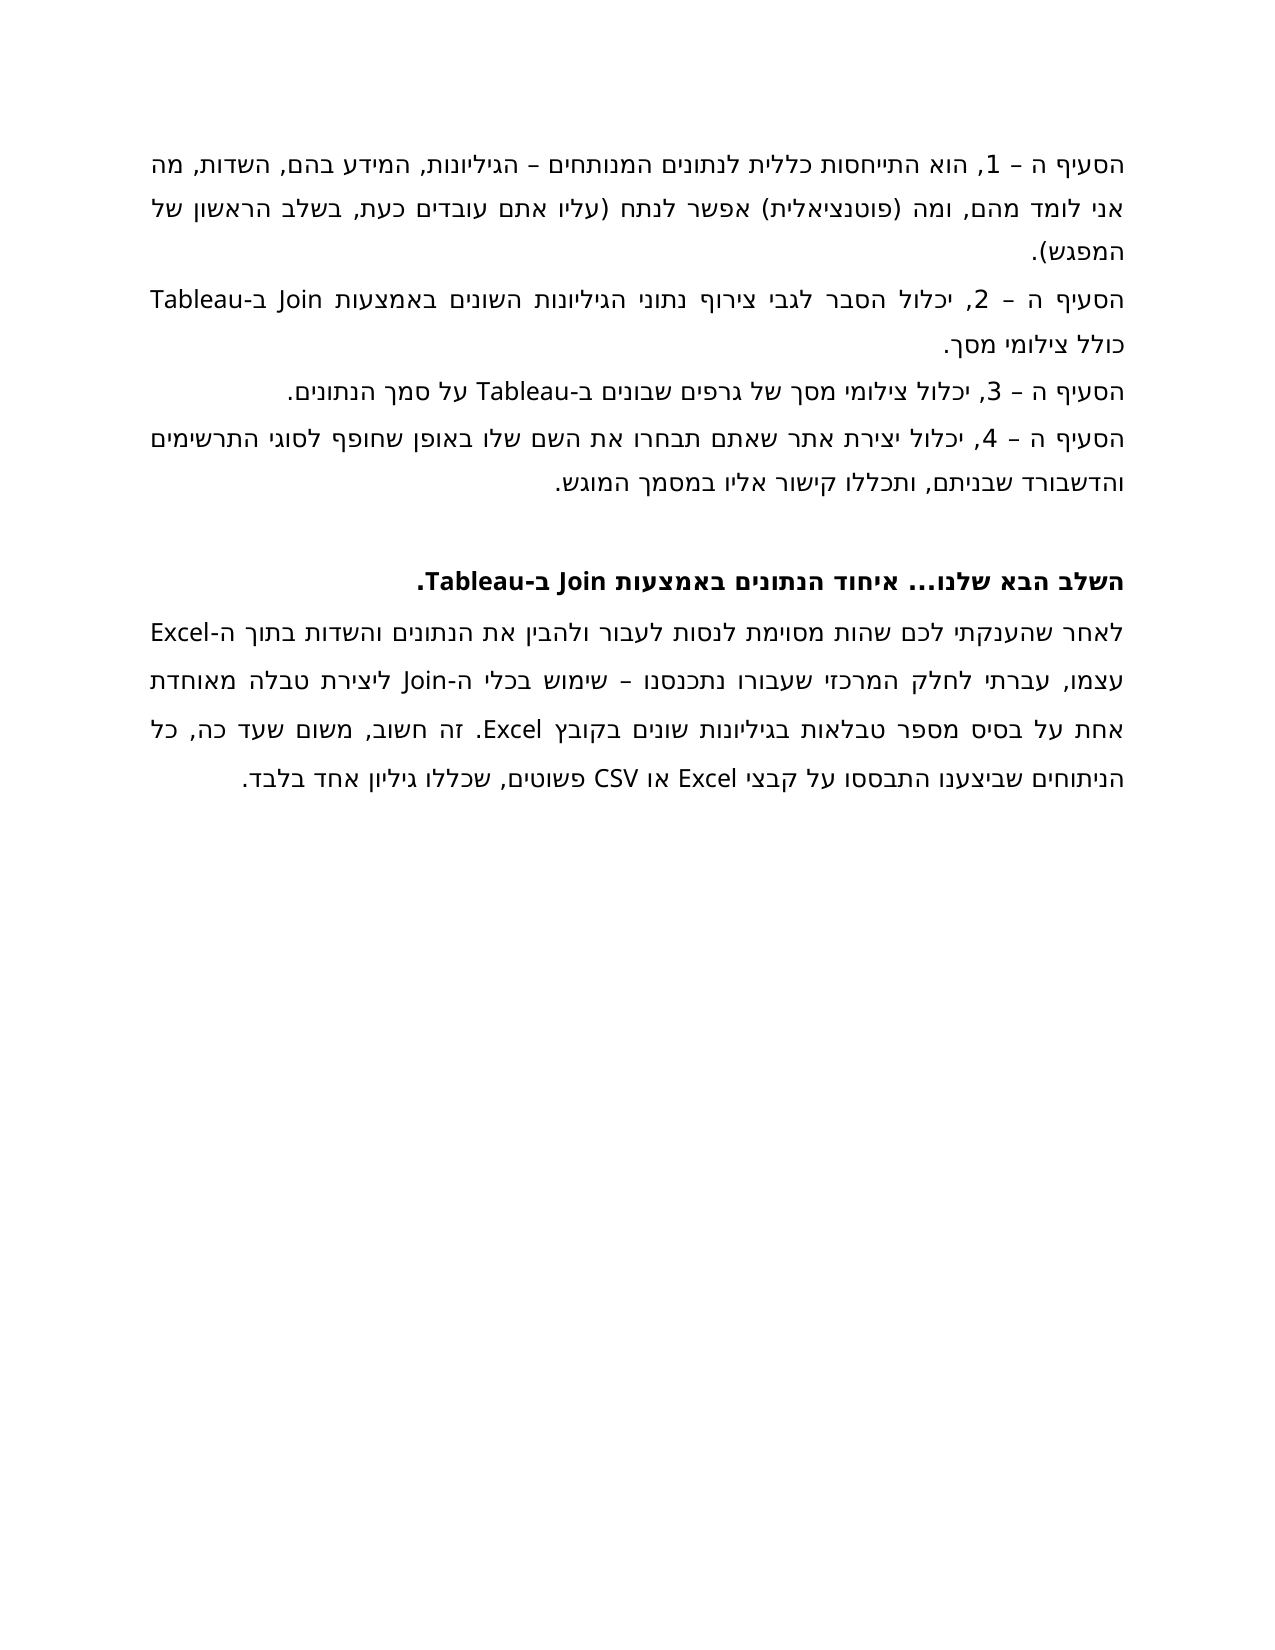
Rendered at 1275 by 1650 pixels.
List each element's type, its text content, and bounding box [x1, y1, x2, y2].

text הסעיף ה – 2, יכלול הסבר לגבי צירוף נתוני הגיליונות השונים באמצעות Join ב-Tableau כולל צילומי מסך. [150, 281, 1125, 359]
text השלב הבא שלנו... איחוד הנתונים באמצעות Join ב-Tableau. [150, 563, 1125, 597]
text הסעיף ה – 3, יכלול צילומי מסך של גרפים שבונים ב-Tableau על סמך הנתונים. [150, 374, 1125, 408]
text הסעיף ה – 1, הוא התייחסות כללית לנתונים המנותחים – הגיליונות, המידע בהם, השדות, מה אני לומד מהם, ומה (פוטנציאלית) אפשר לנתח (עליו אתם עובדים כעת, בשלב הראשון של המפגש). [150, 150, 1125, 267]
text לאחר שהענקתי לכם שהות מסוימת לנסות לעבור ולהבין את הנתונים והשדות בתוך ה-Excel עצמו, עברתי לחלק המרכזי שעבורו נתכנסנו – שימוש בכלי ה-Join ליצירת טבלה מאוחדת אחת על בסיס מספר טבלאות בגיליונות שונים בקובץ Excel. זה חשוב, משום שעד כה, כל הניתוחים שביצענו התבססו על קבצי Excel או CSV פשוטים, שכללו גיליון אחד בלבד. [150, 614, 1125, 794]
text הסעיף ה – 4, יכלול יצירת אתר שאתם תבחרו את השם שלו באופן שחופף לסוגי התרשימים והדשבורד שבניתם, ותכללו קישור אליו במסמך המוגש. [150, 425, 1125, 498]
